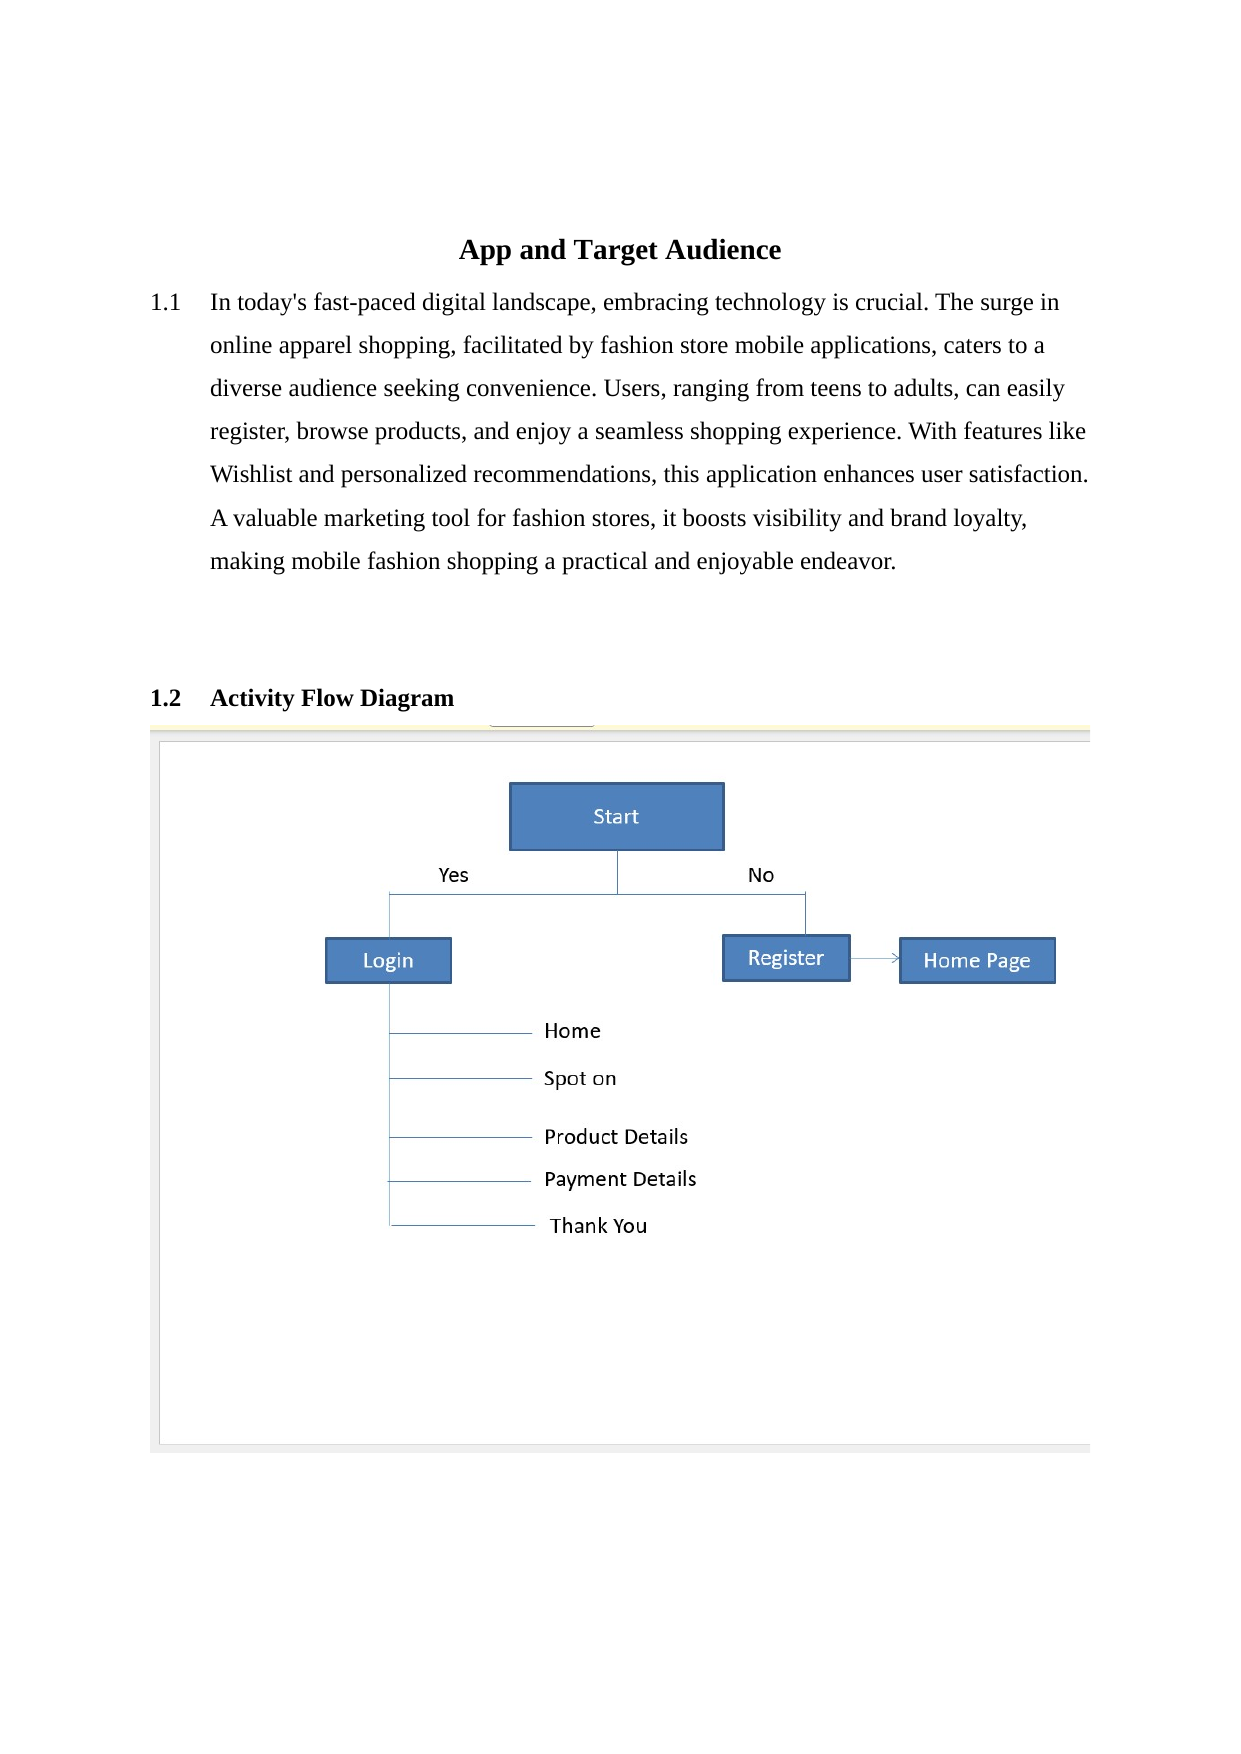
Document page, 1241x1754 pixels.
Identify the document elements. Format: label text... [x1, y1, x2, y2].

subtitle Activity Flow Diagram [150, 683, 1090, 711]
subtitle App and Target Audience [150, 232, 1090, 266]
subtitle In today's fast-paced digital landscape, embracing technology is crucial. The surge in online apparel shopping, facilitated by fashion store mobile applications, caters to a diverse audience seeking convenience. Users, ranging from teens to adults, can easily register, browse products, and enjoy a seamless shopping experience. With features like Wishlist and personalized recommendations, this application enhances user satisfaction. A valuable marketing tool for fashion stores, it boosts visibility and brand loyalty, making mobile fashion shopping a practical and enjoyable endeavor. [150, 287, 1090, 574]
picture [150, 725, 1091, 1453]
